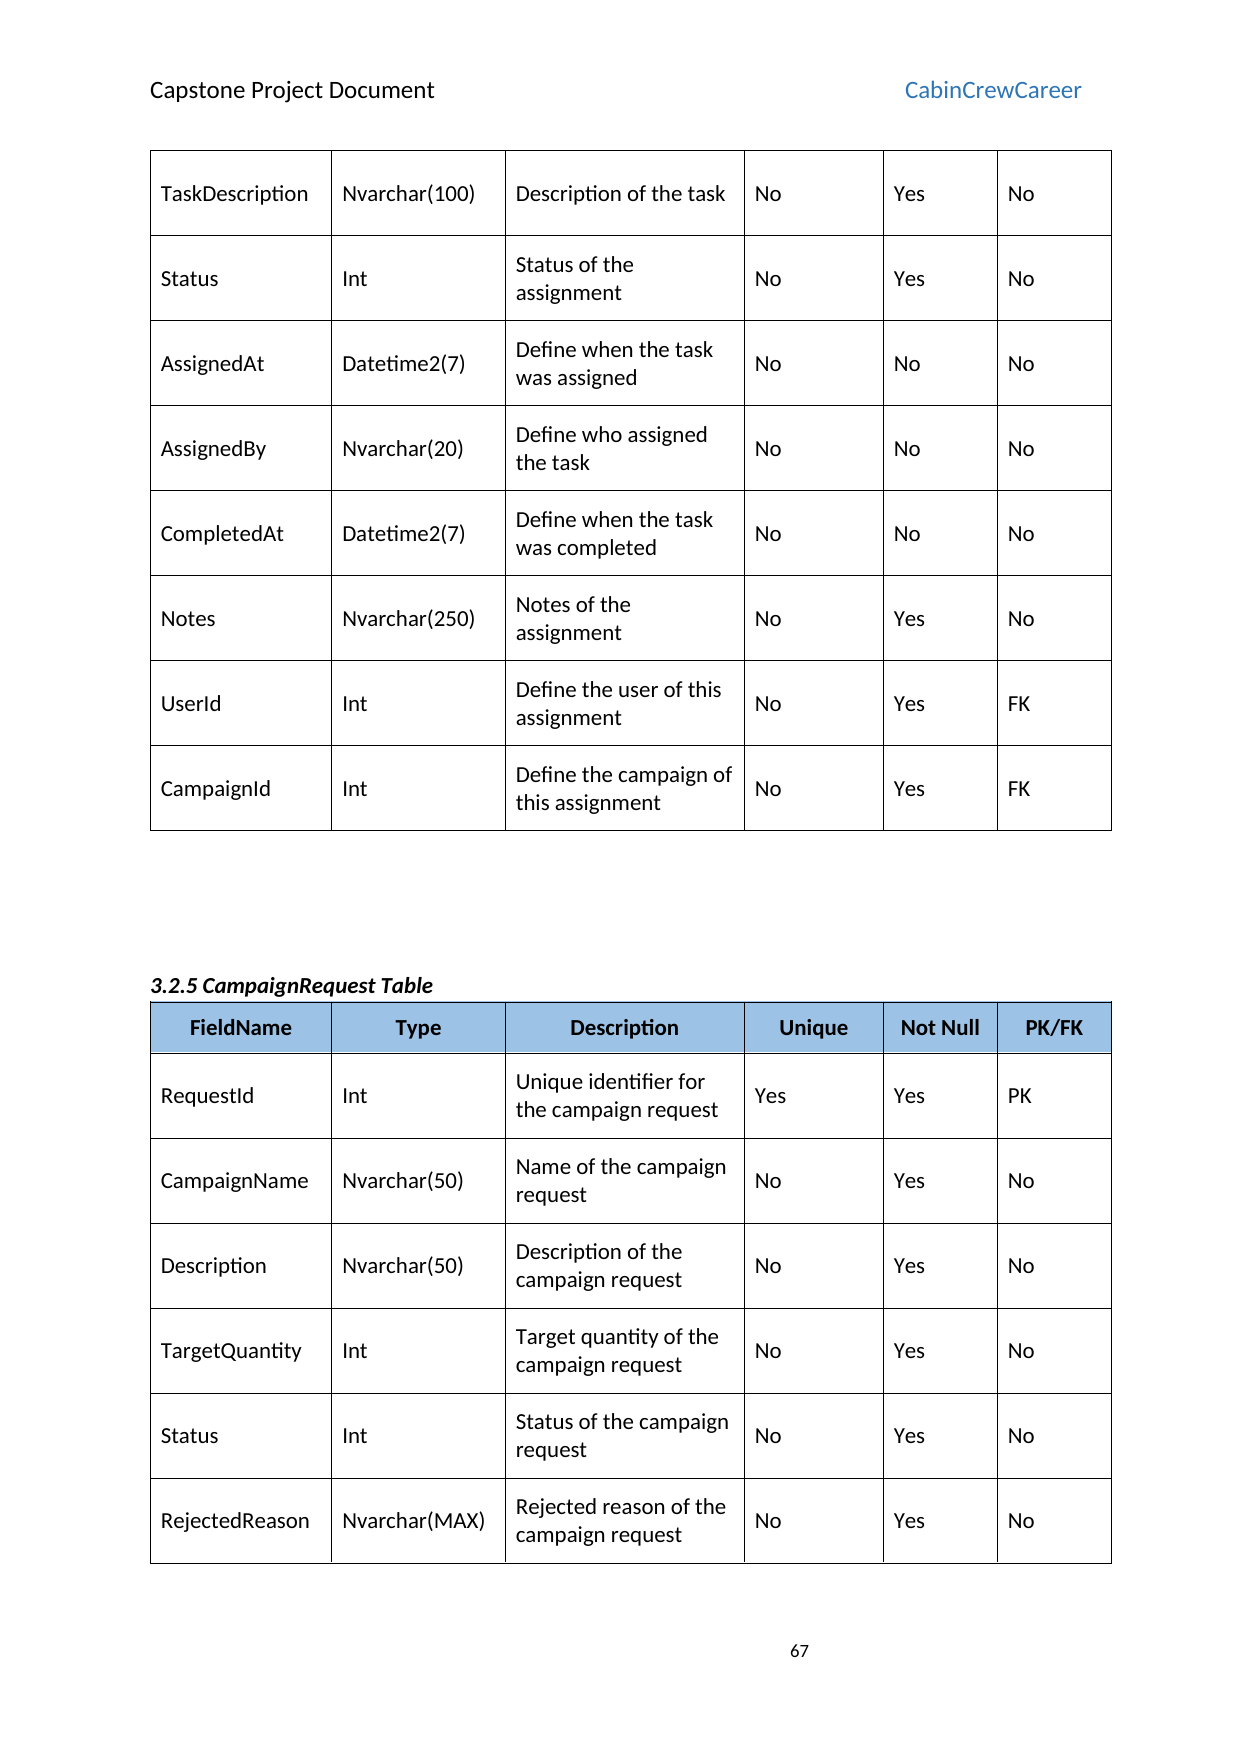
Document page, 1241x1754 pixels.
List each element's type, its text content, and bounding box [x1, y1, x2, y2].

table_cell No [998, 236, 1111, 320]
table_cell Name of the campaign request [506, 1139, 744, 1222]
table_cell Define when the task was assigned [506, 321, 744, 405]
table_cell No [998, 321, 1111, 405]
table_cell Nvarchar(250) [332, 576, 505, 660]
table_cell Yes [884, 1054, 997, 1137]
table_header Not Null [884, 1003, 997, 1052]
table_cell No [998, 1479, 1111, 1562]
table_cell No [998, 576, 1111, 660]
table_cell Yes [884, 746, 997, 830]
table_cell Notes of the assignment [506, 576, 744, 660]
table_cell Status of the campaign request [506, 1394, 744, 1477]
table_cell CampaignId [151, 746, 331, 830]
table_cell RejectedReason [151, 1479, 331, 1562]
table_cell Nvarchar(50) [332, 1224, 505, 1307]
table_cell Nvarchar(100) [332, 151, 505, 235]
table_cell AssignedAt [151, 321, 331, 405]
table_cell No [998, 491, 1111, 575]
table_cell No [998, 151, 1111, 235]
table_cell FK [998, 746, 1111, 830]
table_cell CampaignName [151, 1139, 331, 1222]
table_cell No [745, 491, 883, 575]
table_cell No [998, 406, 1111, 490]
table_cell No [745, 1224, 883, 1307]
table_cell No [745, 321, 883, 405]
table_header FieldName [151, 1003, 331, 1052]
table_cell Yes [884, 1479, 997, 1562]
table_cell No [745, 236, 883, 320]
table_cell Int [332, 1054, 505, 1137]
table_cell CompletedAt [151, 491, 331, 575]
table_cell No [745, 576, 883, 660]
table_cell Int [332, 1394, 505, 1477]
table_cell Status [151, 1394, 331, 1477]
table_cell Int [332, 661, 505, 745]
table_cell Int [332, 1309, 505, 1392]
table_cell No [745, 406, 883, 490]
table_cell Int [332, 746, 505, 830]
table_cell Yes [884, 236, 997, 320]
table_cell AssignedBy [151, 406, 331, 490]
table_cell No [745, 1139, 883, 1222]
table_header Unique [745, 1003, 883, 1052]
table_cell Yes [884, 576, 997, 660]
table_cell No [884, 491, 997, 575]
table_cell No [884, 321, 997, 405]
table_cell Yes [745, 1054, 883, 1137]
table_cell Int [332, 236, 505, 320]
table_cell Define the campaign of this assignment [506, 746, 744, 830]
table_cell TaskDescription [151, 151, 331, 235]
table_cell Unique identifier for the campaign request [506, 1054, 744, 1137]
table_cell Yes [884, 1139, 997, 1222]
table_cell Target quantity of the campaign request [506, 1309, 744, 1392]
table_cell Yes [884, 1224, 997, 1307]
table_cell TargetQuantity [151, 1309, 331, 1392]
table_cell FK [998, 661, 1111, 745]
table_cell Description [151, 1224, 331, 1307]
table_cell Description of the task [506, 151, 744, 235]
table_cell Datetime2(7) [332, 321, 505, 405]
table_cell No [745, 1394, 883, 1477]
table_cell Yes [884, 661, 997, 745]
table_cell No [998, 1224, 1111, 1307]
subtitle 3.2.5 CampaignRequest Table [150, 971, 1090, 999]
table_cell Nvarchar(50) [332, 1139, 505, 1222]
table_cell Nvarchar(20) [332, 406, 505, 490]
table_cell Yes [884, 1394, 997, 1477]
table_cell Define when the task was completed [506, 491, 744, 575]
table_cell Rejected reason of the campaign request [506, 1479, 744, 1562]
table_cell No [998, 1139, 1111, 1222]
table_cell No [884, 406, 997, 490]
table_cell Datetime2(7) [332, 491, 505, 575]
table_cell Description of the campaign request [506, 1224, 744, 1307]
table_cell No [745, 151, 883, 235]
table_cell Status [151, 236, 331, 320]
table_cell No [745, 746, 883, 830]
table_header Description [506, 1003, 744, 1052]
table_cell UserId [151, 661, 331, 745]
table_cell Nvarchar(MAX) [332, 1479, 505, 1562]
table_cell No [745, 661, 883, 745]
table_header Type [332, 1003, 505, 1052]
table_cell Status of the assignment [506, 236, 744, 320]
table_cell Yes [884, 1309, 997, 1392]
table_cell No [745, 1309, 883, 1392]
table_cell RequestId [151, 1054, 331, 1137]
table_cell No [745, 1479, 883, 1562]
table_cell Define who assigned the task [506, 406, 744, 490]
table_cell Define the user of this assignment [506, 661, 744, 745]
table_header PK/FK [998, 1003, 1111, 1052]
table_cell No [998, 1394, 1111, 1477]
table_cell No [998, 1309, 1111, 1392]
table_cell Notes [151, 576, 331, 660]
table_cell Yes [884, 151, 997, 235]
table_cell PK [998, 1054, 1111, 1137]
